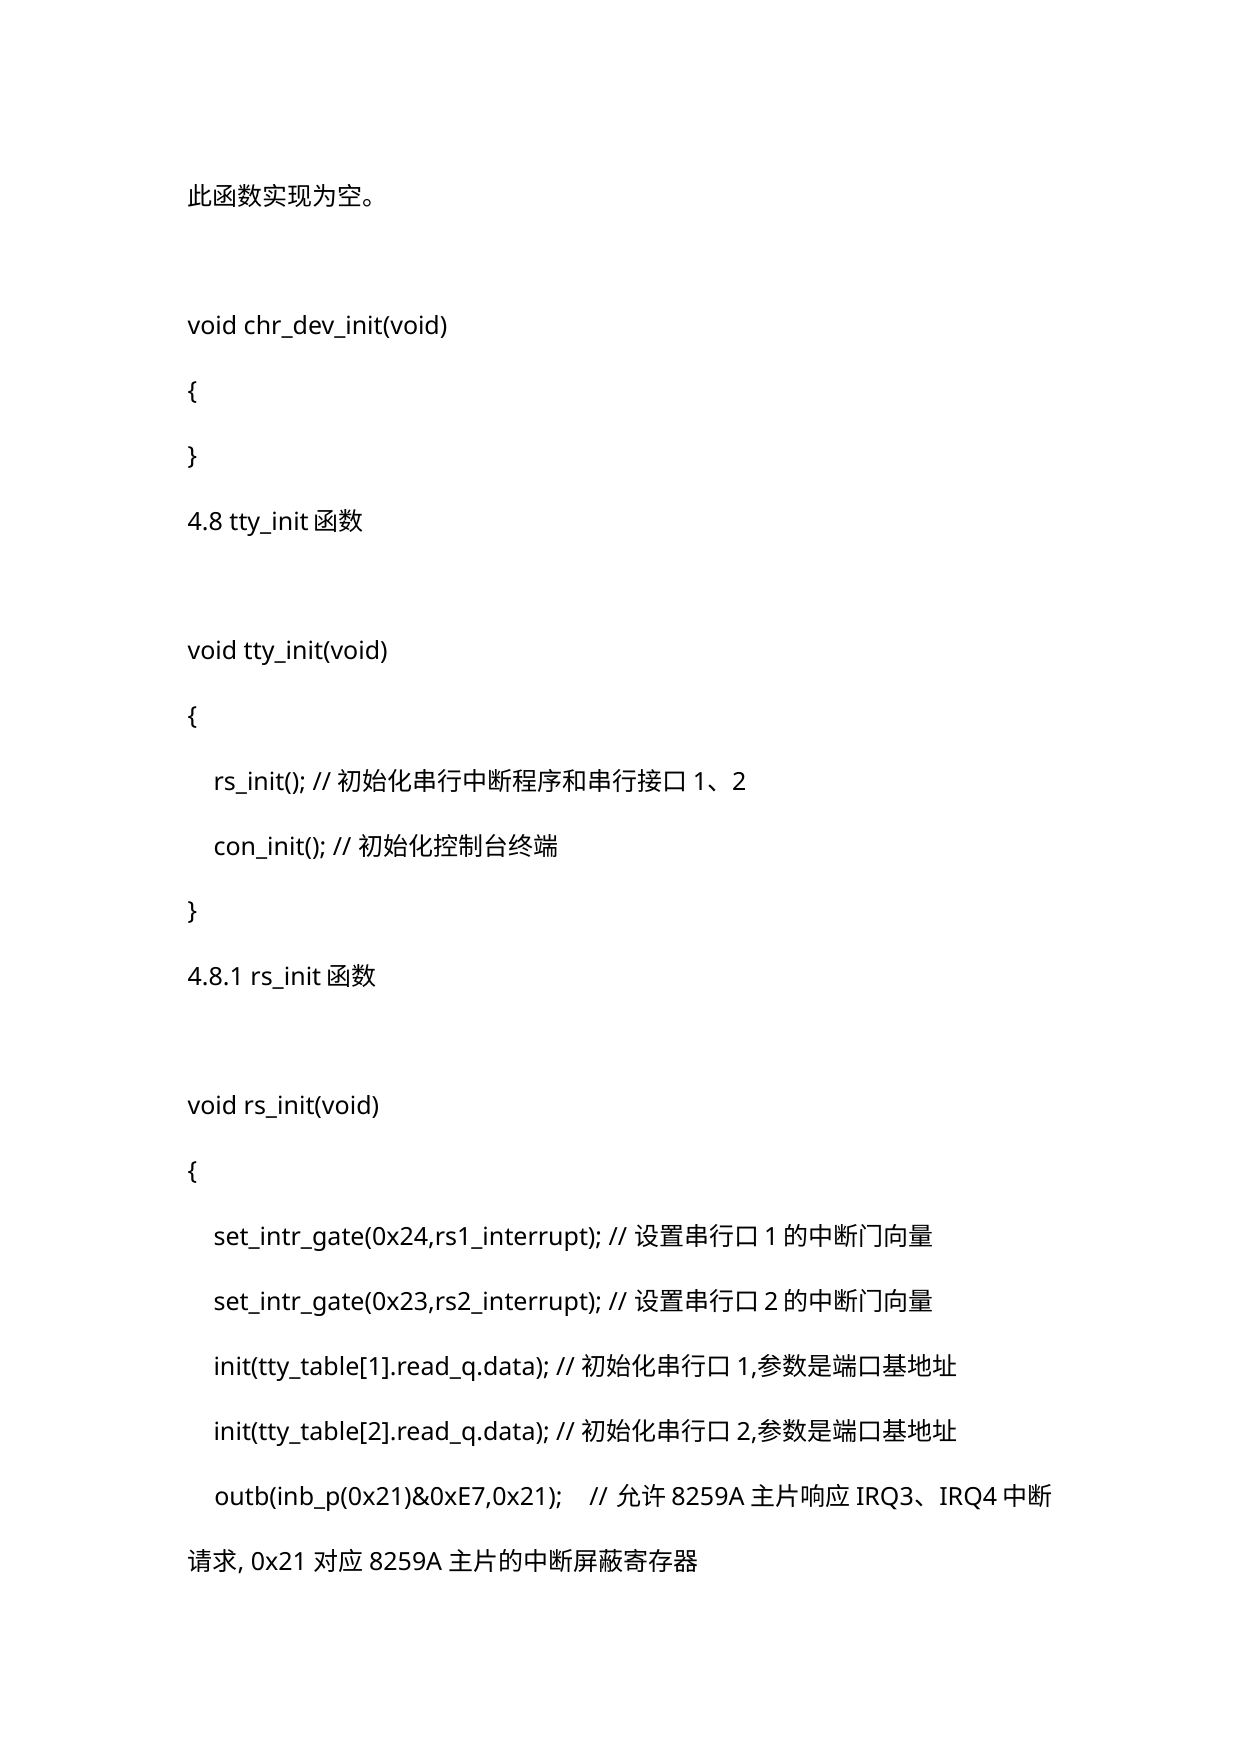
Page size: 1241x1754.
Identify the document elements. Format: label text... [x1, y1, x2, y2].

text set_intr_gate(0x23,rs2_interrupt); // 设置串行口2的中断门向量 [187, 1267, 1053, 1332]
text 4.8.1 rs_init函数 [187, 942, 1053, 1007]
text { [187, 357, 1053, 422]
text rs_init(); // 初始化串行中断程序和串行接口1、2 [187, 747, 1053, 812]
text set_intr_gate(0x24,rs1_interrupt); // 设置串行口1的中断门向量 [187, 1202, 1053, 1267]
text init(tty_table[2].read_q.data); // 初始化串行口2,参数是端口基地址 [187, 1397, 1053, 1462]
text } [187, 422, 1053, 487]
text 此函数实现为空。 [187, 162, 1053, 227]
text outb(inb_p(0x21)&0xE7,0x21); // 允许8259A主片响应IRQ3、IRQ4中断请求, 0x21 对应 8259A 主片的中断屏蔽寄存器 [187, 1462, 1053, 1592]
text init(tty_table[1].read_q.data); // 初始化串行口1,参数是端口基地址 [187, 1332, 1053, 1397]
text } [187, 877, 1053, 942]
text void chr_dev_init(void) [187, 292, 1053, 357]
text { [187, 682, 1053, 747]
text void tty_init(void) [187, 617, 1053, 682]
text { [187, 1137, 1053, 1202]
text void rs_init(void) [187, 1072, 1053, 1137]
text con_init(); // 初始化控制台终端 [187, 812, 1053, 877]
text 4.8 tty_init函数 [187, 487, 1053, 552]
